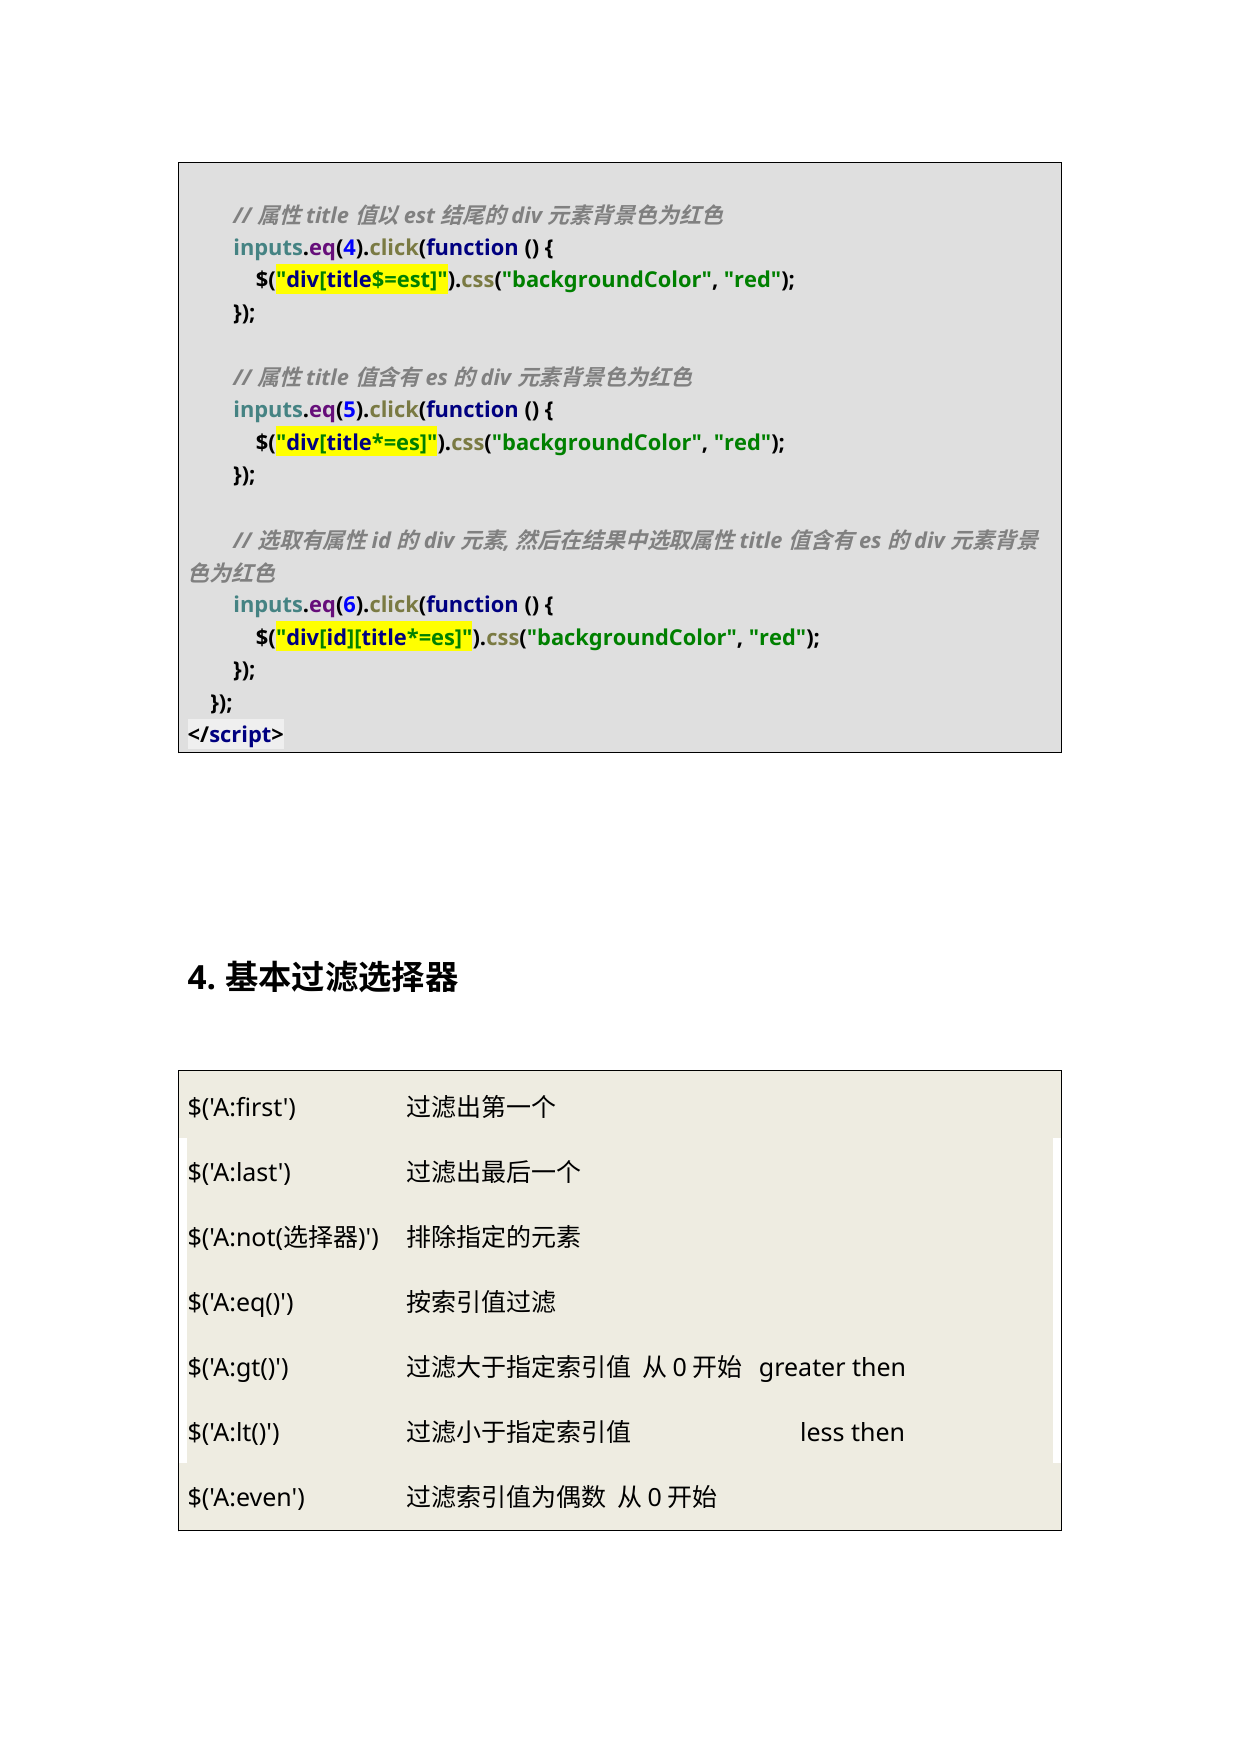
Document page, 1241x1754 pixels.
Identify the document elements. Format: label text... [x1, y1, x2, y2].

text $('A:lt()') 过滤小于指定索引值 less then [187, 1398, 1053, 1460]
text $('A:first') 过滤出第一个 [179, 1071, 1061, 1138]
text $('A:not(选择器)') 排除指定的元素 [187, 1203, 1053, 1268]
text $('A:even') 过滤索引值为偶数 从0开始 [179, 1460, 1061, 1530]
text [179, 163, 1061, 752]
subtitle 4. 基本过滤选择器 [187, 943, 1053, 1008]
text $('A:gt()') 过滤大于指定索引值 从0开始 greater then [187, 1333, 1053, 1398]
text $('A:eq()') 按索引值过滤 [187, 1268, 1053, 1333]
text $('A:last') 过滤出最后一个 [187, 1138, 1053, 1203]
